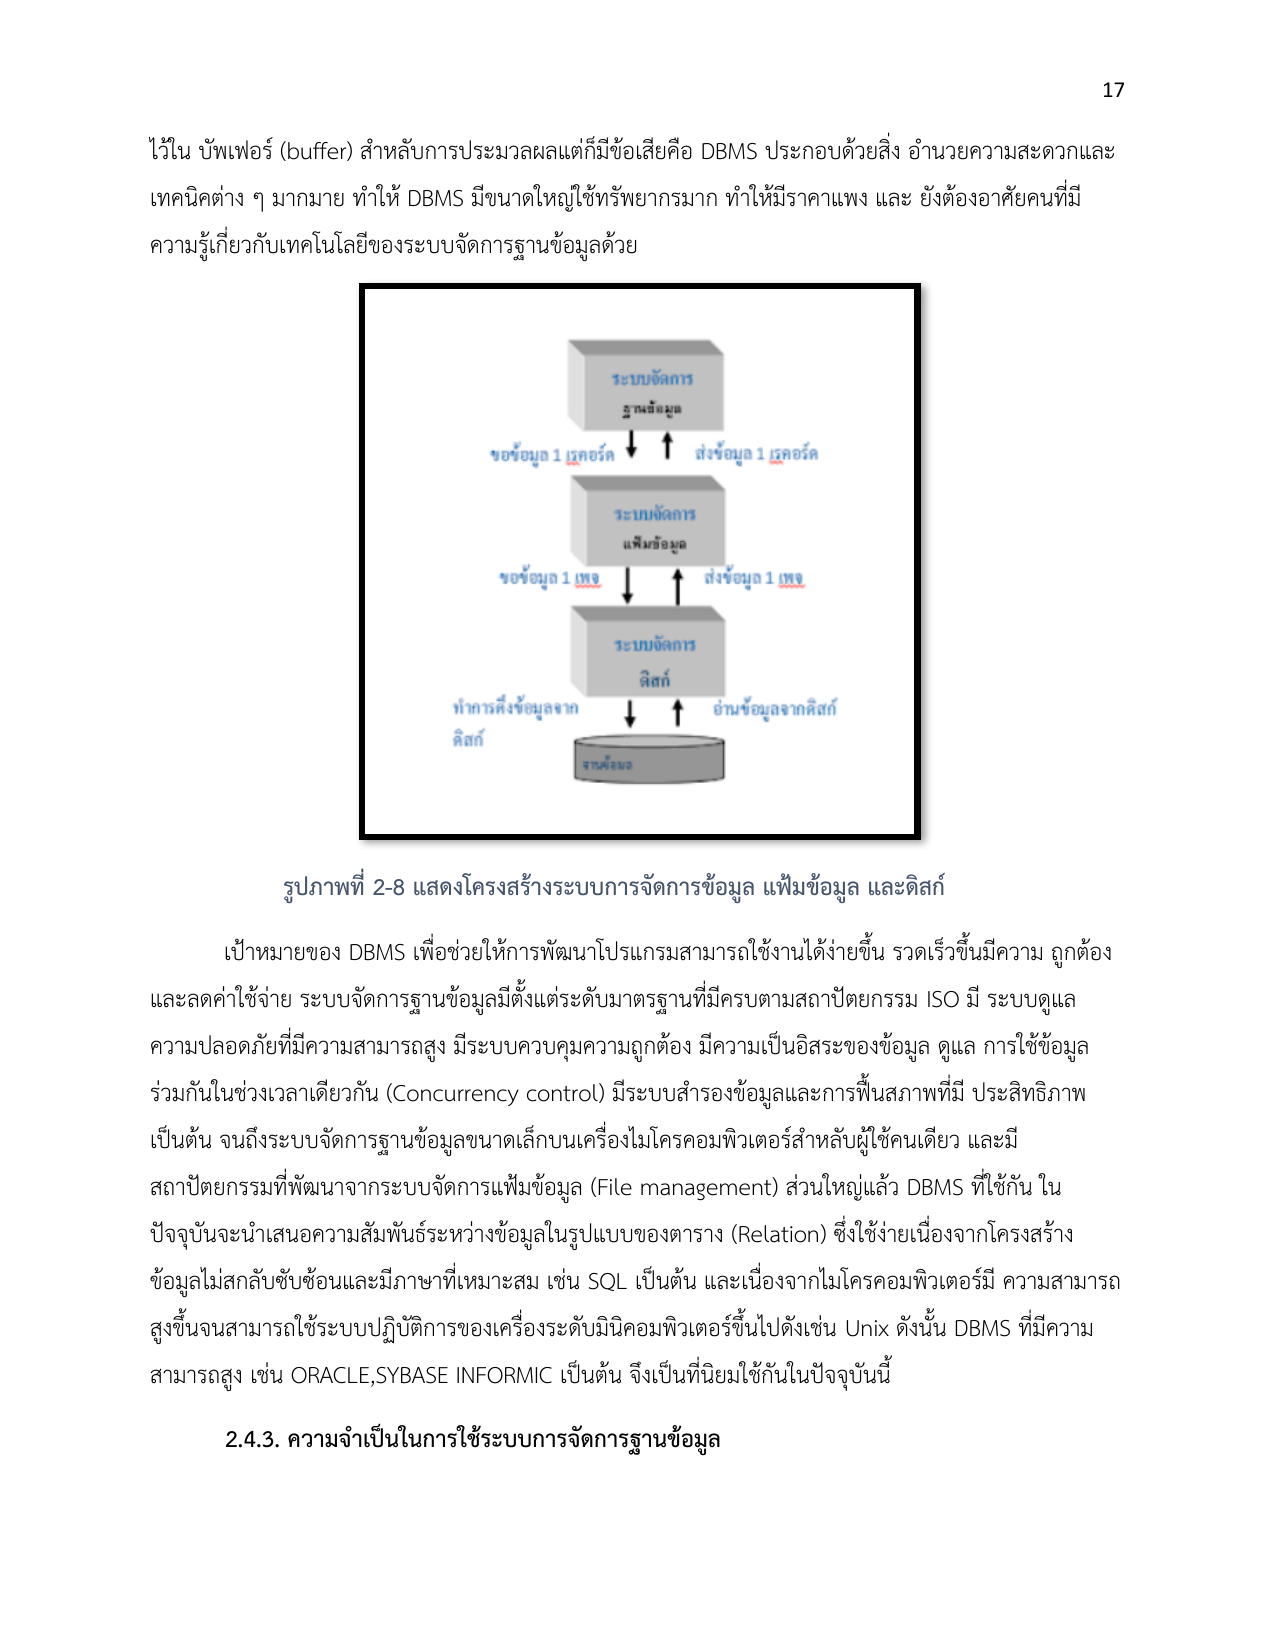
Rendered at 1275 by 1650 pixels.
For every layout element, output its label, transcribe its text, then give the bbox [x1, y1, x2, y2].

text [150, 131, 1125, 269]
text 2.4.3. ความจำเป็นในการใช้ระบบการจัดการฐานข้อมูล [150, 1419, 1125, 1463]
picture [365, 289, 914, 834]
